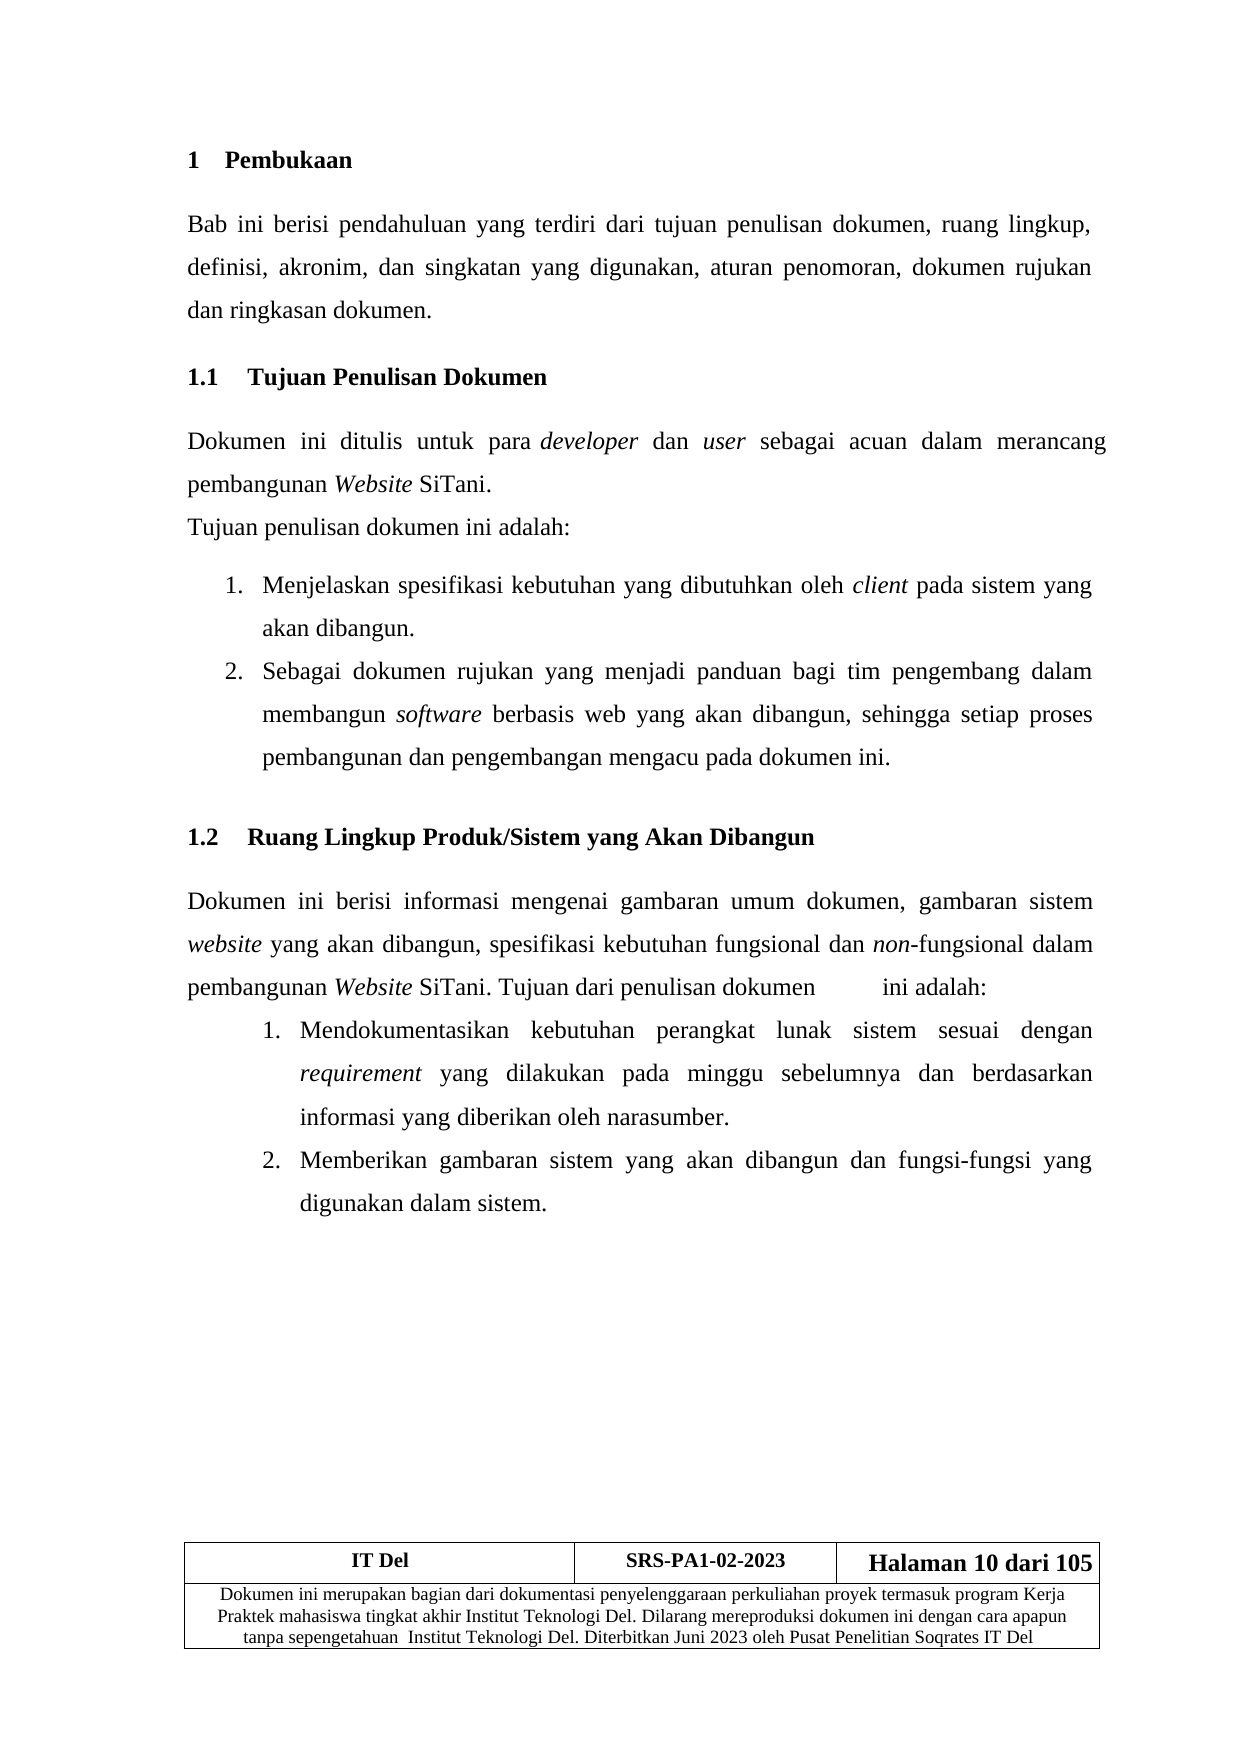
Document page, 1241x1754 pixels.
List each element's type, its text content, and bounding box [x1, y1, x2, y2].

subtitle Tujuan Penulisan Dokumen [187, 362, 1161, 391]
subtitle Ruang Lingkup Produk/Sistem yang Akan Dibangun [187, 822, 1161, 851]
text Tujuan penulisan dokumen ini adalah: [187, 512, 1161, 541]
text Bab ini berisi pendahuluan yang terdiri dari tujuan penulisan dokumen, ruang lingkup, definisi, akronim, dan singkatan yang digunakan, aturan penomoran, dokumen rujukan dan ringkasan dokumen. [187, 209, 1092, 324]
text Dokumen ini berisi informasi mengenai gambaran umum dokumen, gambaran sistem website yang akan dibangun, spesifikasi kebutuhan fungsional dan non-fungsional dalam pembangunan Website SiTani. Tujuan dari penulisan dokumen ini adalah: [187, 886, 1093, 1001]
text Dokumen ini ditulis untuk para developer dan user sebagai acuan dalam merancang pembangunan Website SiTani. [187, 426, 1106, 498]
list Sebagai dokumen rujukan yang menjadi panduan bagi tim pengembang dalam membangun software berbasis web yang akan dibangun, sehingga setiap proses pembangunan dan pengembangan mengacu pada dokumen ini. [224, 656, 1093, 771]
list Memberikan gambaran sistem yang akan dibangun dan fungsi-fungsi yang digunakan dalam sistem. [262, 1145, 1092, 1217]
list Menjelaskan spesifikasi kebutuhan yang dibutuhkan oleh client pada sistem yang akan dibangun. [224, 570, 1092, 642]
list Mendokumentasikan kebutuhan perangkat lunak sistem sesuai dengan requirement yang dilakukan pada minggu sebelumnya dan berdasarkan informasi yang diberikan oleh narasumber. [262, 1015, 1093, 1130]
subtitle Pembukaan [187, 145, 1161, 173]
